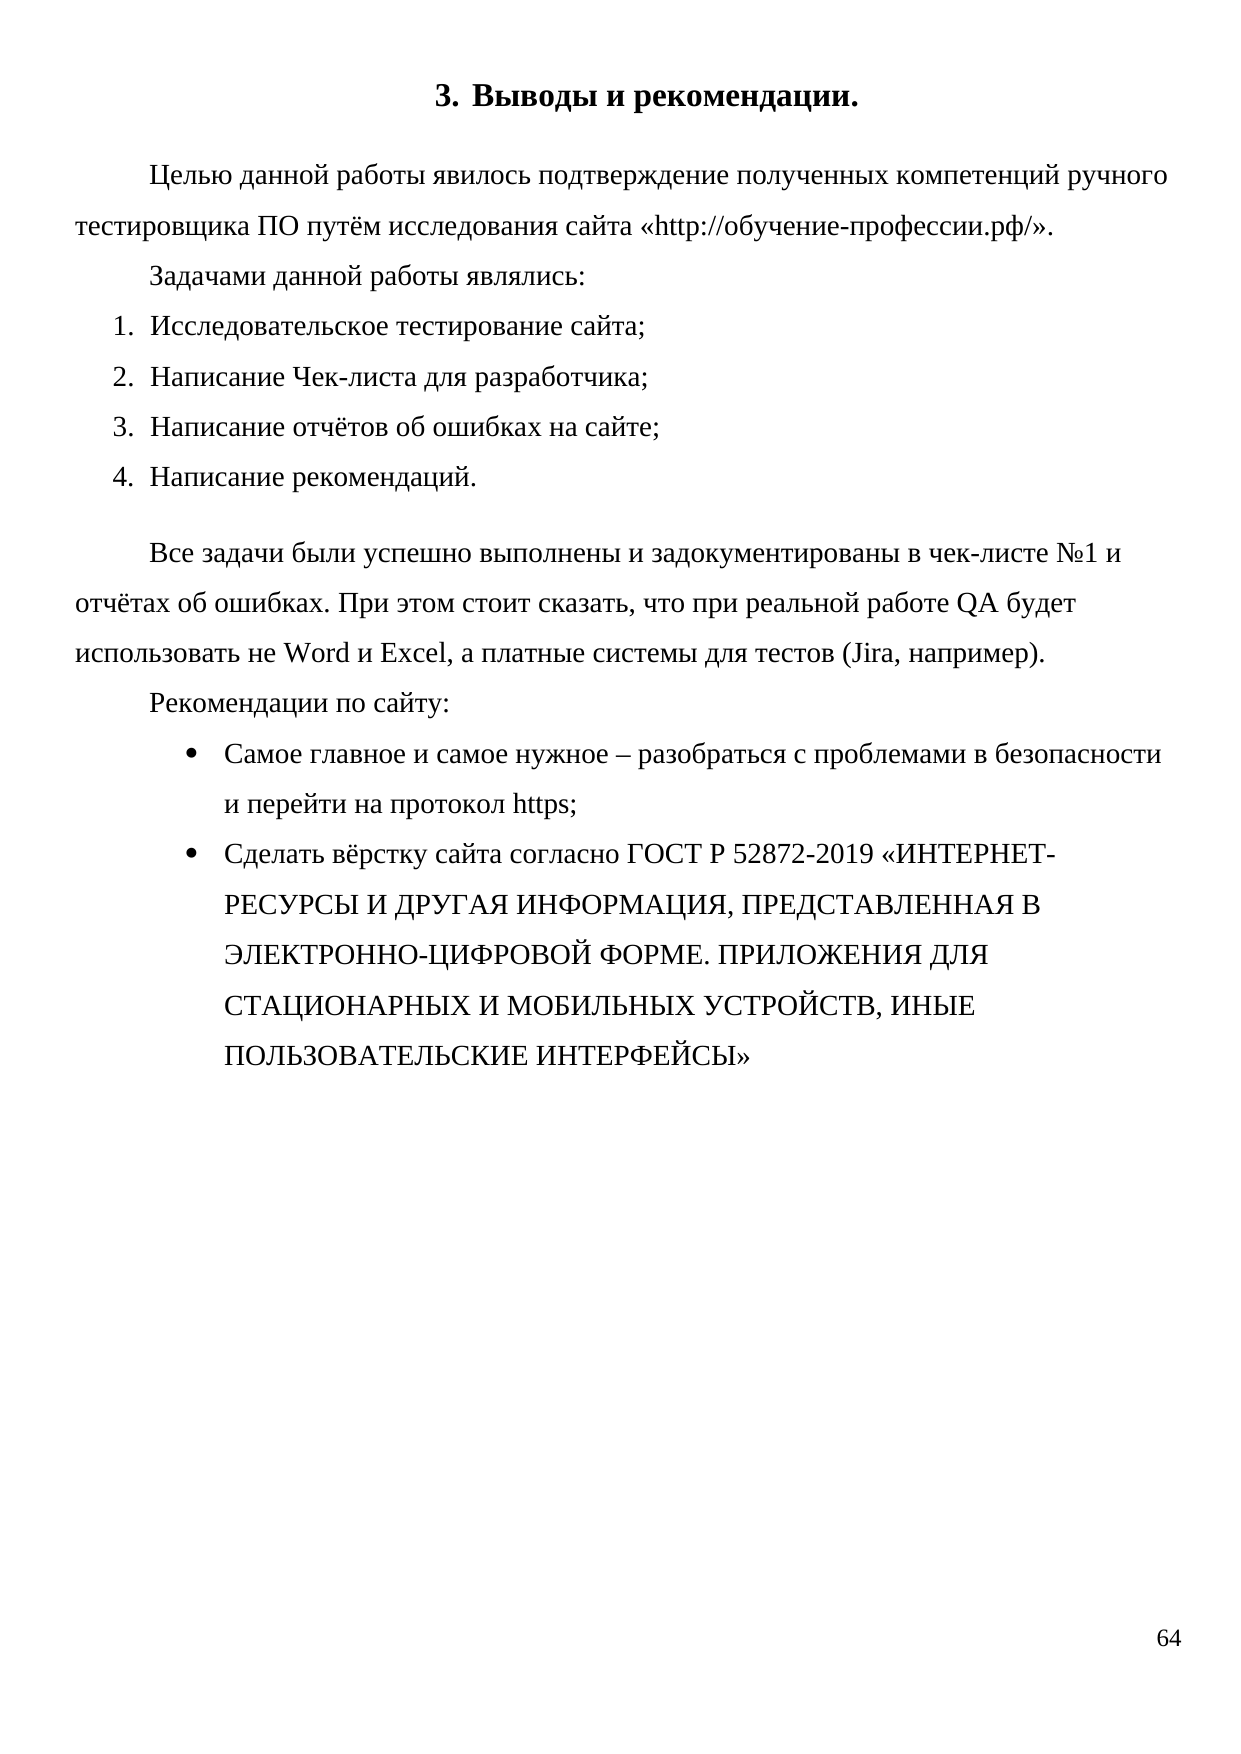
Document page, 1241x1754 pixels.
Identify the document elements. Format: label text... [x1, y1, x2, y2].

list Сделать вёрстку сайта согласно ГОСТ Р 52872-2019 «ИНТЕРНЕТ-РЕСУРСЫ И ДРУГАЯ ИНФОРМАЦИЯ, ПРЕДСТАВЛЕННАЯ В ЭЛЕКТРОННО-ЦИФРОВОЙ ФОРМЕ. ПРИЛОЖЕНИЯ ДЛЯ СТАЦИОНАРНЫХ И МОБИЛЬНЫХ УСТРОЙСТВ, ИНЫЕ ПОЛЬЗОВАТЕЛЬСКИЕ ИНТЕРФЕЙСЫ» [186, 837, 1181, 1072]
list Написание рекомендаций. [112, 459, 1181, 493]
list Выводы и рекомендации. [112, 75, 1181, 113]
list Самое главное и самое нужное – разобраться с проблемами в безопасности и перейти на протокол https; [186, 736, 1181, 820]
list Написание Чек-листа для разработчика; [112, 359, 1181, 392]
text Все задачи были успешно выполнены и задокументированы в чек-листе №1 и отчётах об ошибках. При этом стоит сказать, что при реальной работе QA будет использовать не Word и Excel, а платные системы для тестов (Jira, например). [75, 535, 1181, 669]
text Целью данной работы явилось подтверждение полученных компетенций ручного тестировщика ПО путём исследования сайта «http://обучение-профессии.рф/». [75, 157, 1181, 241]
list Исследовательское тестирование сайта; [112, 308, 1181, 342]
text Рекомендации по сайту: [75, 686, 1181, 719]
text Задачами данной работы являлись: [75, 258, 1181, 292]
list Написание отчётов об ошибках на сайте; [112, 409, 1181, 443]
